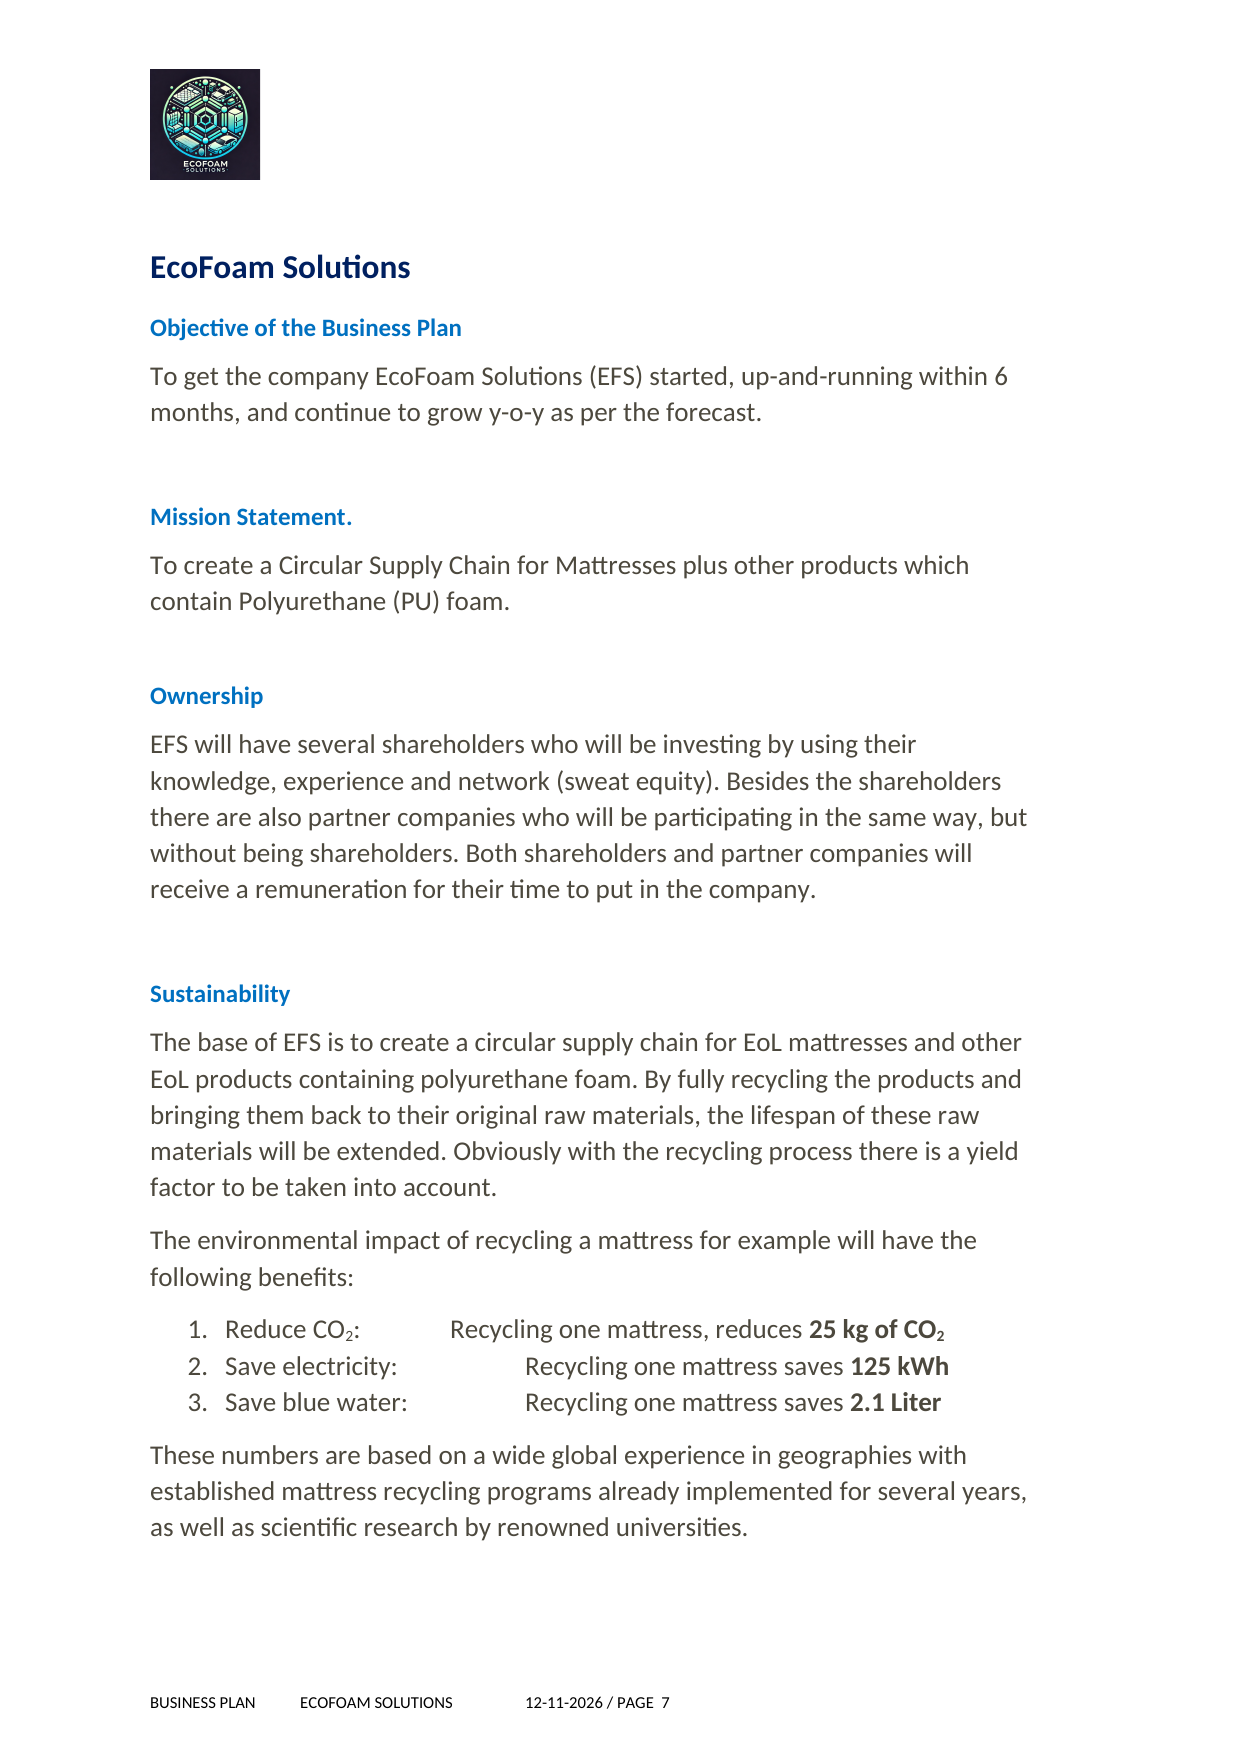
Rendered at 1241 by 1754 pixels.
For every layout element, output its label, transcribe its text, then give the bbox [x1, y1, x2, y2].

list Save electricity: Recycling one mattress saves 125 kWh [187, 1349, 1030, 1382]
list Save blue water: Recycling one mattress saves 2.1 Liter [187, 1385, 1030, 1418]
list Reduce CO2: Recycling one mattress, reduces 25 kg of CO2 [187, 1313, 1030, 1346]
subtitle EcoFoam Solutions [150, 246, 1030, 287]
subtitle Objective of the Business Plan [150, 312, 1030, 342]
subtitle Sustainability [150, 978, 1030, 1009]
text To create a Circular Supply Chain for Mattresses plus other products which contain Polyurethane (PU) foam. [150, 548, 1030, 617]
text To get the company EcoFoam Solutions (EFS) started, up-and-running within 6 months, and continue to grow y-o-y as per the forecast. [150, 359, 1030, 428]
text The environmental impact of recycling a mattress for example will have the following benefits: [150, 1223, 1030, 1293]
picture [150, 69, 260, 180]
subtitle Ownership [150, 680, 1030, 711]
text The base of EFS is to create a circular supply chain for EoL mattresses and other EoL products containing polyurethane foam. By fully recycling the products and bringing them back to their original raw materials, the lifespan of these raw materials will be extended. Obviously with the recycling process there is a yield factor to be taken into account. [150, 1026, 1030, 1204]
text EFS will have several shareholders who will be investing by using their knowledge, experience and network (sweat equity). Besides the shareholders there are also partner companies who will be participating in the same way, but without being shareholders. Both shareholders and partner companies will receive a remuneration for their time to put in the company. [150, 728, 1030, 906]
text These numbers are based on a wide global experience in geographies with established mattress recycling programs already implemented for several years, as well as scientific research by renowned universities. [150, 1438, 1030, 1544]
subtitle . [150, 501, 1030, 532]
